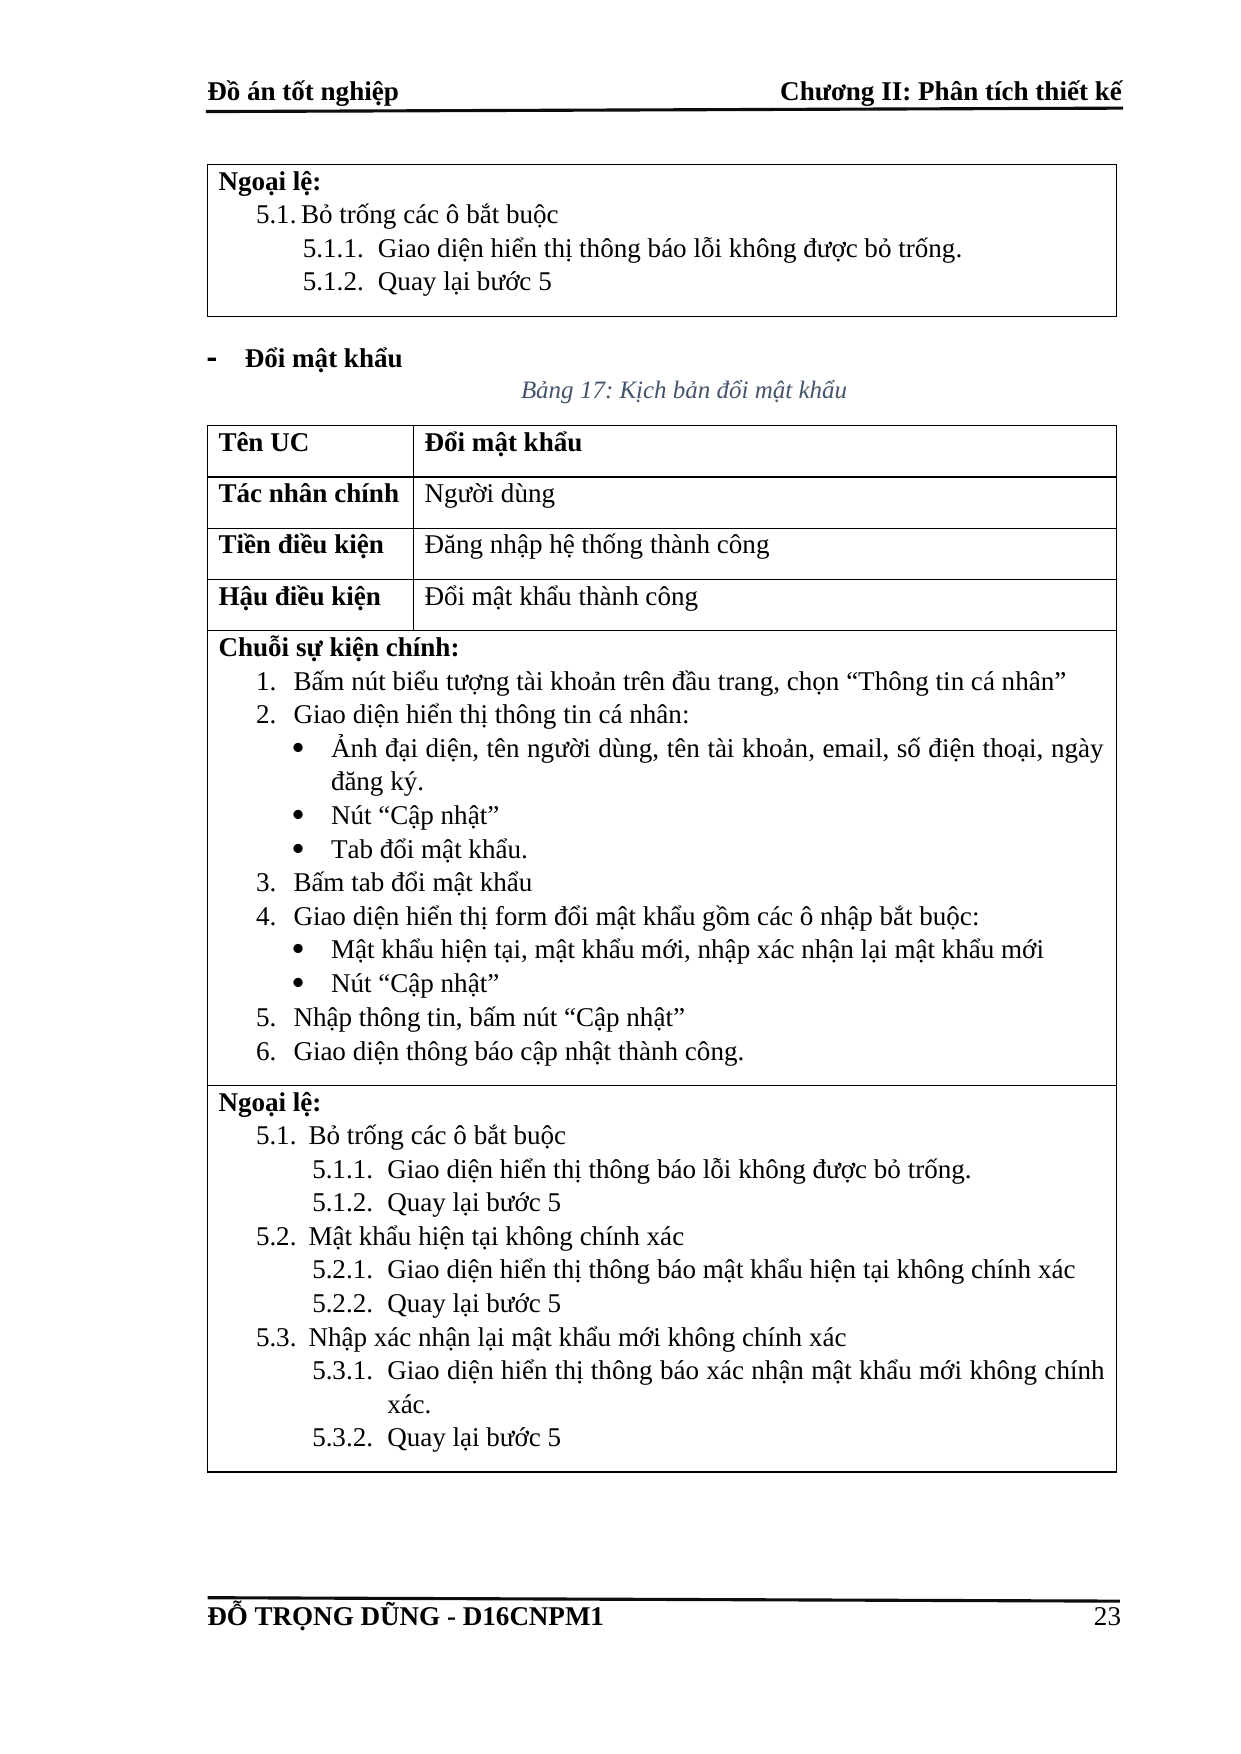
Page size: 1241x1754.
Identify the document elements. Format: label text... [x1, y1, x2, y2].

table_cell Hậu điều kiện [208, 580, 413, 630]
list Đổi mật khẩu [207, 342, 1123, 373]
table_cell Ngoại lệ: Bỏ trống các ô bắt buộc Giao diện hiển thị thông báo lỗi không được bỏ trống. Quay lại bước 5 [208, 165, 1116, 316]
table_cell Đăng nhập hệ thống thành công [414, 529, 1116, 579]
table_header Tên UC [208, 426, 413, 476]
table_cell Đổi mật khẩu thành công [414, 580, 1116, 630]
table_cell Tác nhân chính [208, 478, 413, 528]
table_cell Tiền điều kiện [208, 529, 413, 579]
table_cell Ngoại lệ: Bỏ trống các ô bắt buộc Giao diện hiển thị thông báo lỗi không được bỏ trống. Quay lại bước 5 Mật khẩu hiện tại không chính xác Giao diện hiển thị thông báo mật khẩu hiện tại không chính xác Quay lại bước 5 Nhập xác nhận lại mật khẩu mới không chính xác Giao diện hiển thị thông báo xác nhận mật khẩu mới không chính xác. Quay lại bước 5 [208, 1086, 1116, 1471]
text Bảng 17: Kịch bản đổi mật khẩu [244, 376, 1123, 404]
table_cell Người dùng [414, 478, 1116, 528]
table_cell Chuỗi sự kiện chính: Bấm nút biểu tượng tài khoản trên đầu trang, chọn “Thông tin cá nhân” Giao diện hiển thị thông tin cá nhân: Ảnh đại diện, tên người dùng, tên tài khoản, email, số điện thoại, ngày đăng ký. Nút “Cập nhật” Tab đổi mật khẩu. Bấm tab đổi mật khẩu Giao diện hiển thị form đổi mật khẩu gồm các ô nhập bắt buộc: Mật khẩu hiện tại, mật khẩu mới, nhập xác nhận lại mật khẩu mới Nút “Cập nhật” Nhập thông tin, bấm nút “Cập nhật” Giao diện thông báo cập nhật thành công. [208, 631, 1116, 1085]
table_header Đổi mật khẩu [414, 426, 1116, 476]
